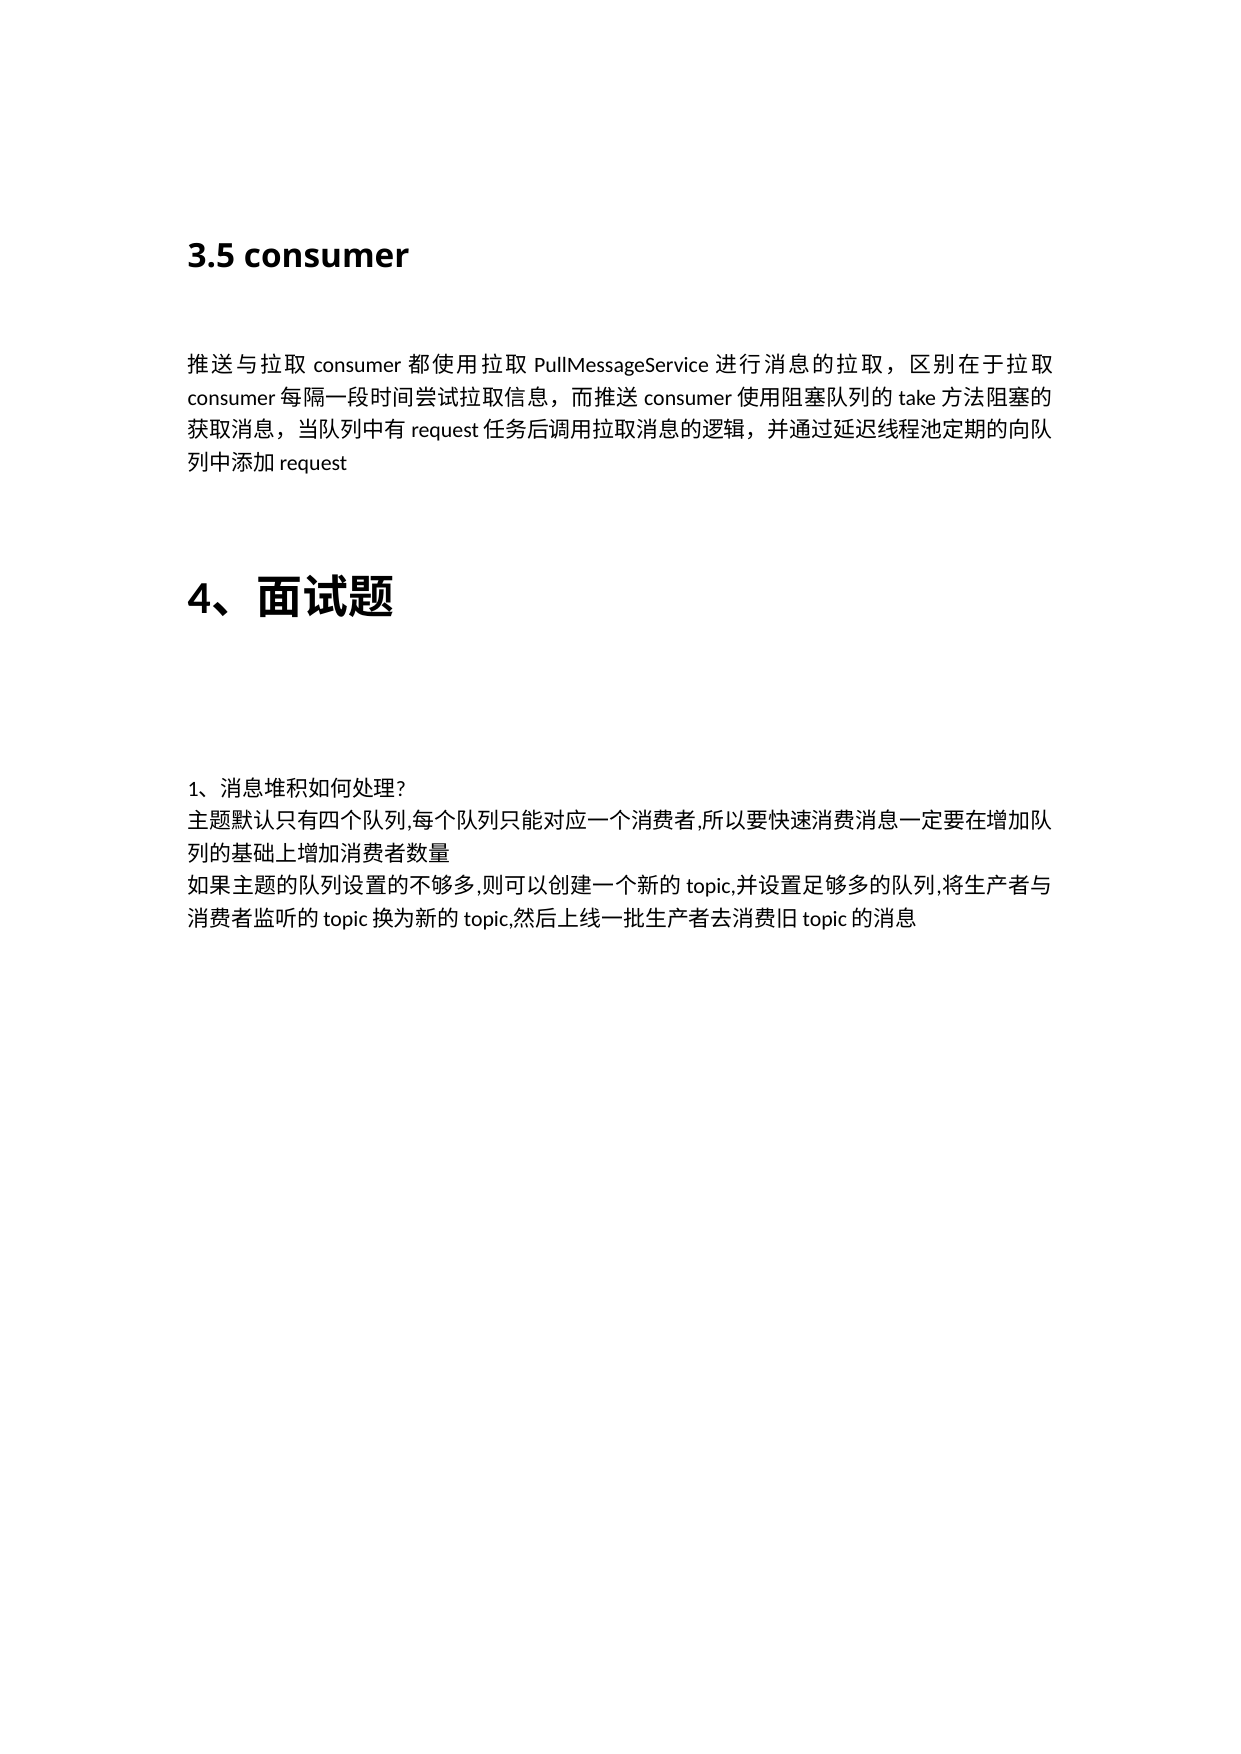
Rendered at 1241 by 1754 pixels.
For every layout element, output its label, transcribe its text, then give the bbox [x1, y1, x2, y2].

list 主题默认只有四个队列,每个队列只能对应一个消费者,所以要快速消费消息一定要在增加队列的基础上增加消费者数量 [187, 803, 1053, 868]
text 推送与拉取consumer都使用拉取PullMessageService进行消息的拉取，区别在于拉取consumer每隔一段时间尝试拉取信息，而推送consumer使用阻塞队列的take方法阻塞的获取消息，当队列中有request任务后调用拉取消息的逻辑，并通过延迟线程池定期的向队列中添加request [187, 347, 1053, 477]
list 如果主题的队列设置的不够多,则可以创建一个新的topic,并设置足够多的队列,将生产者与消费者监听的topic换为新的topic,然后上线一批生产者去消费旧topic的消息 [187, 868, 1053, 933]
list 消息堆积如何处理? [187, 770, 1053, 803]
subtitle 3.5 consumer [187, 222, 1053, 287]
subtitle 面试题 [187, 545, 1053, 642]
